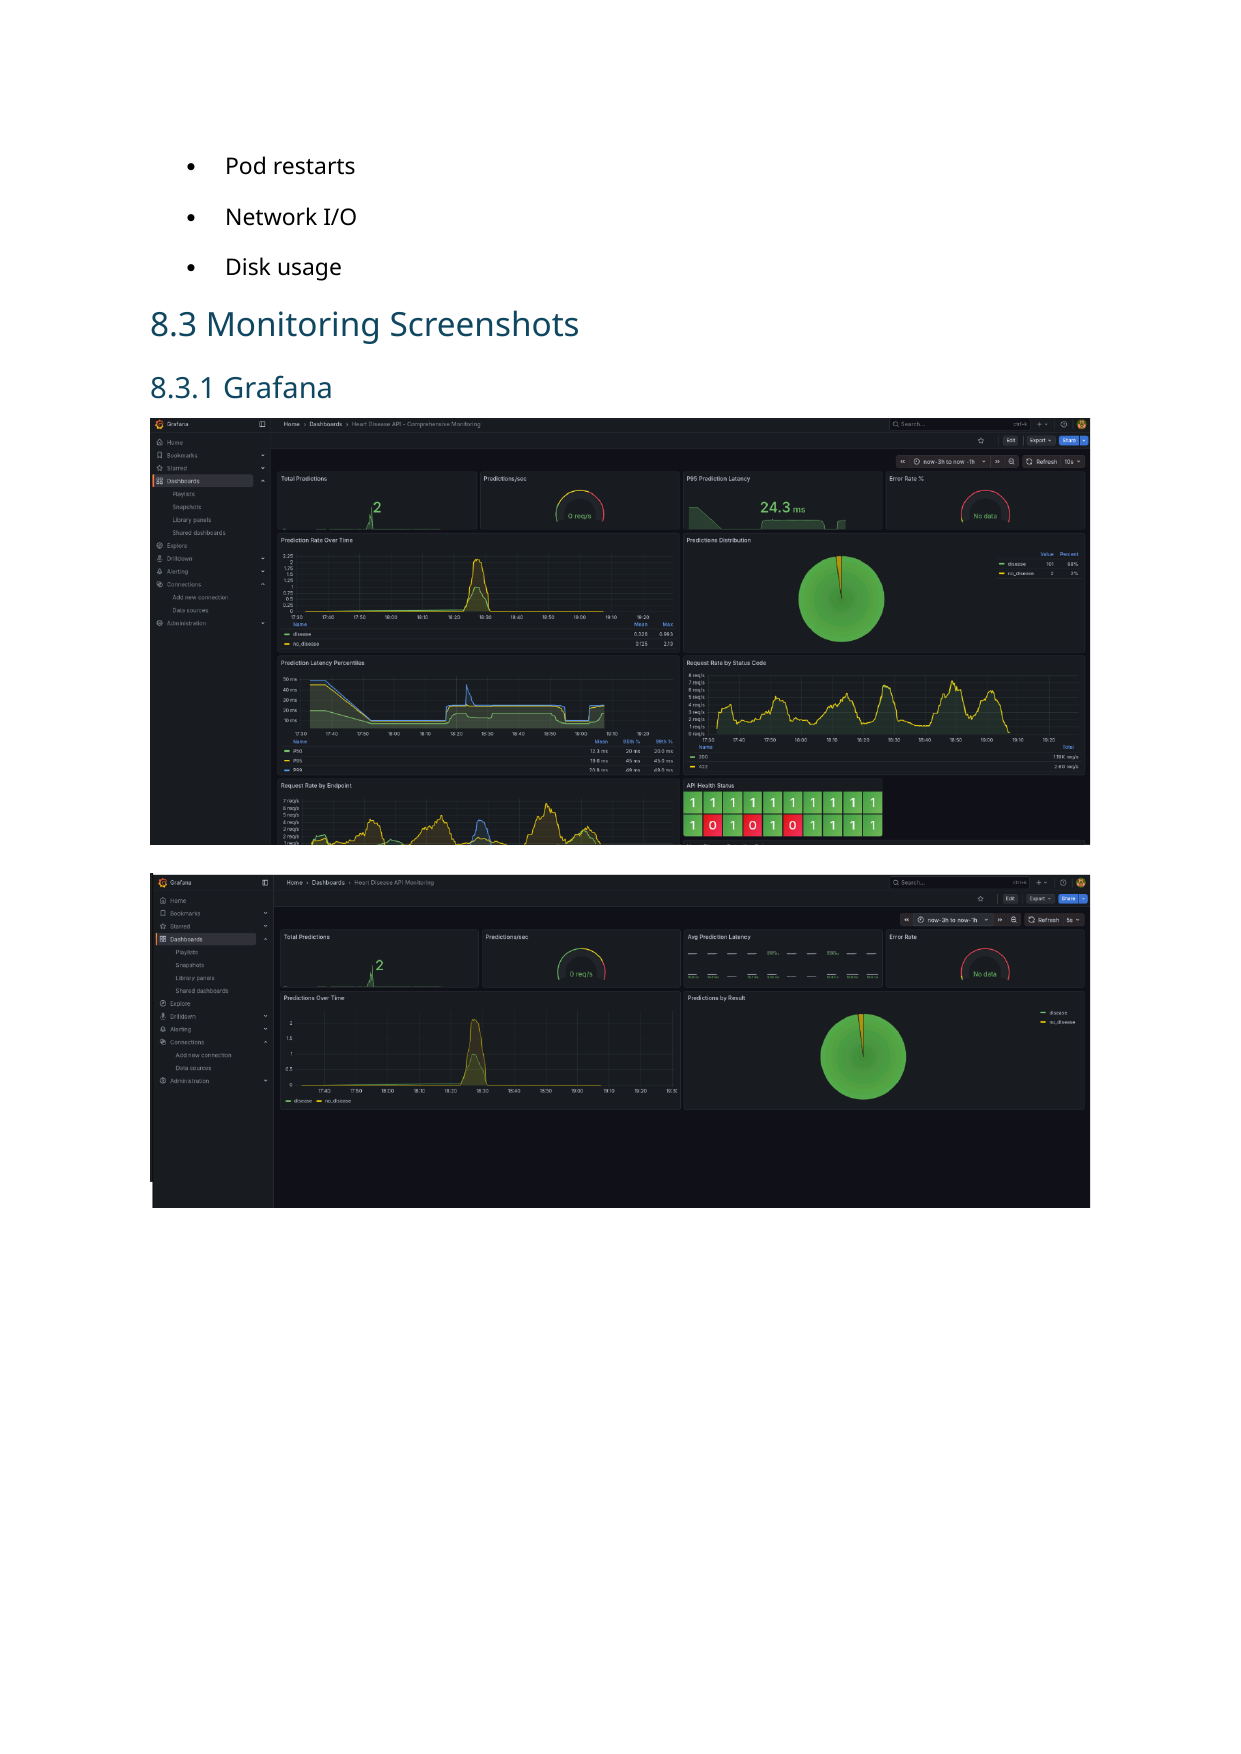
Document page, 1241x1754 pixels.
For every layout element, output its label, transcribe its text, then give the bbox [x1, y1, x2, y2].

list 8.3 Monitoring Screenshots [150, 301, 1090, 347]
list Network I/O [187, 200, 1090, 232]
picture [150, 418, 1091, 845]
picture [150, 873, 1091, 1208]
subtitle 8.3.1 Grafana [150, 367, 1090, 407]
list Disk usage [187, 251, 1090, 282]
list Pod restarts [187, 150, 1090, 181]
